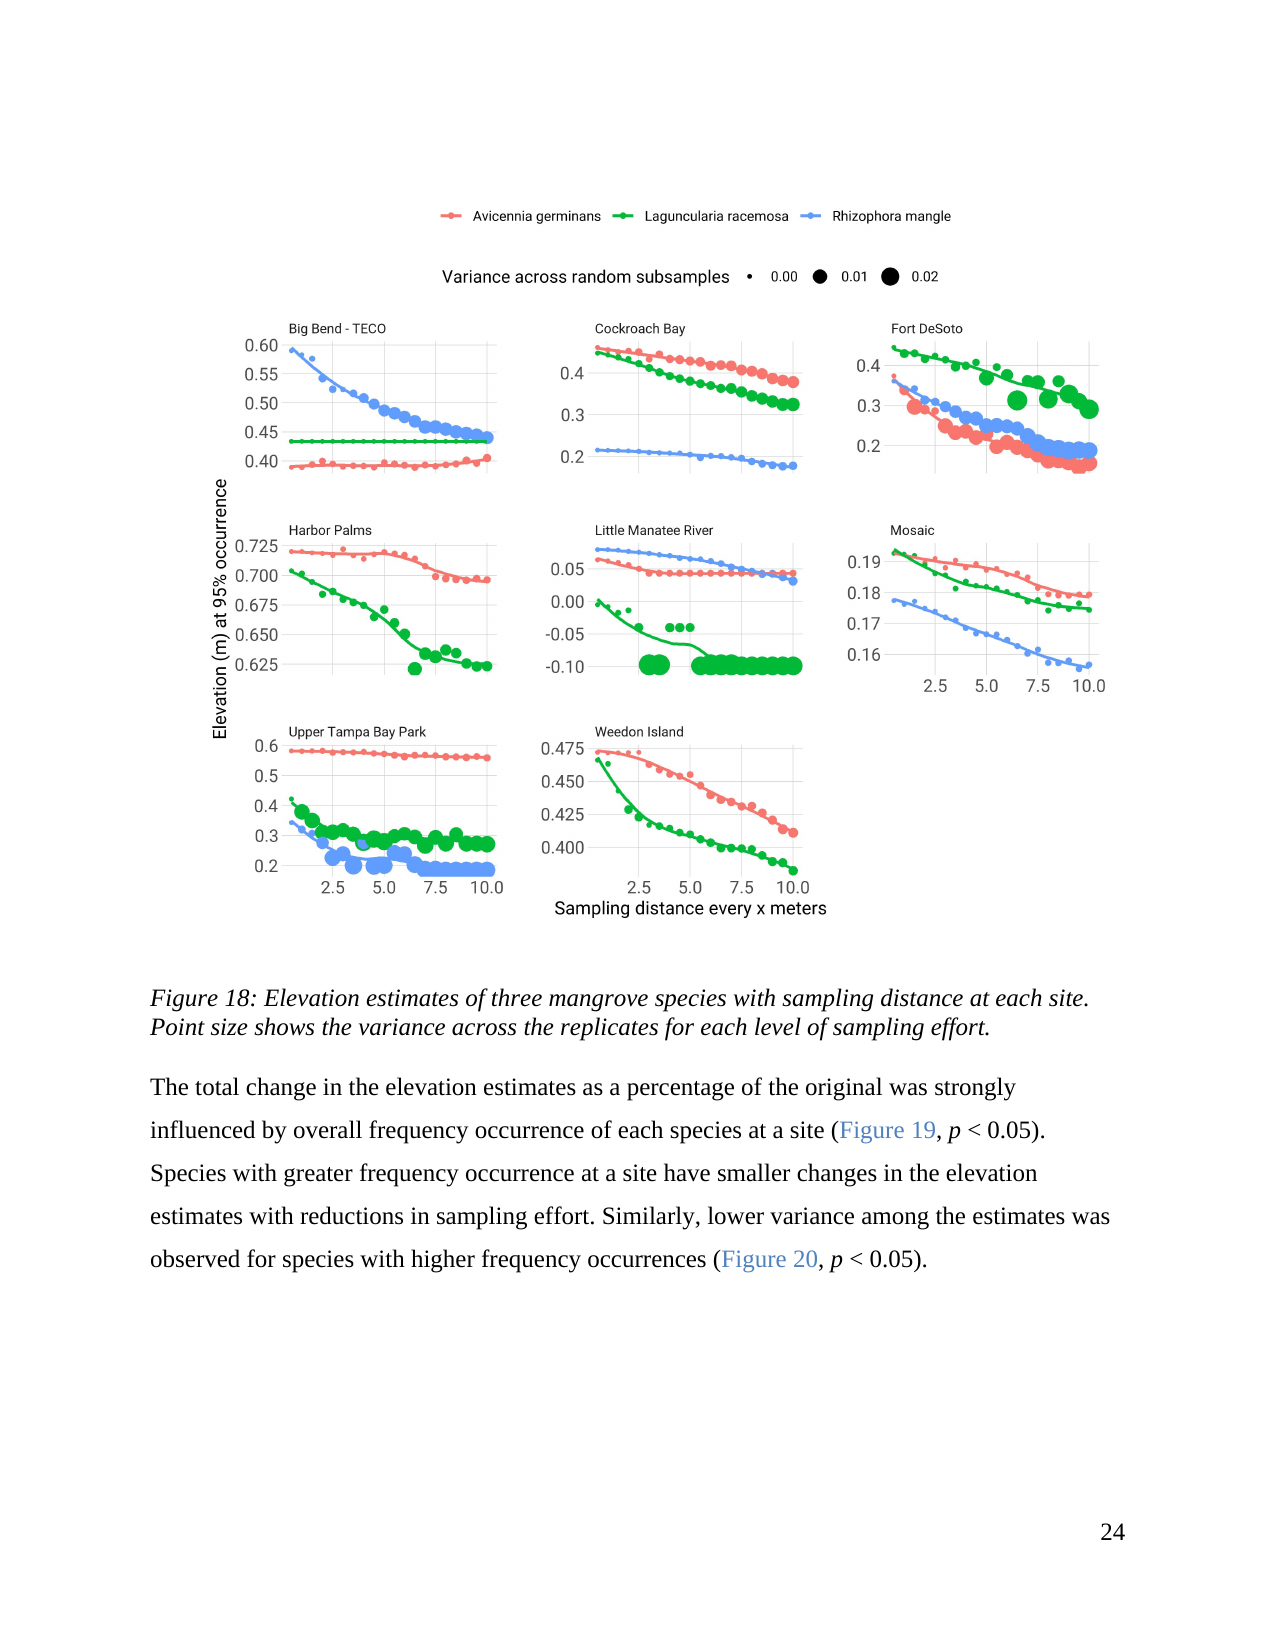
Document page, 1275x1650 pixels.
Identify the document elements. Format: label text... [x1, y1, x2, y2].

text The total change in the elevation estimates as a percentage of the original was strongly influenced by overall frequency occurrence of each species at a site (Figure 19, p < 0.05). Species with greater frequency occurrence at a site have smaller changes in the elevation estimates with reductions in sampling effort. Similarly, lower variance among the estimates was observed for species with higher frequency occurrences (Figure 20, p < 0.05). [150, 1072, 1125, 1273]
picture [168, 150, 1114, 963]
table_header Figure 18: Elevation estimates of three mangrove species with sampling distance at each site. Point size shows the variance across the replicates for each level of sampling effort. [139, 150, 1114, 1053]
